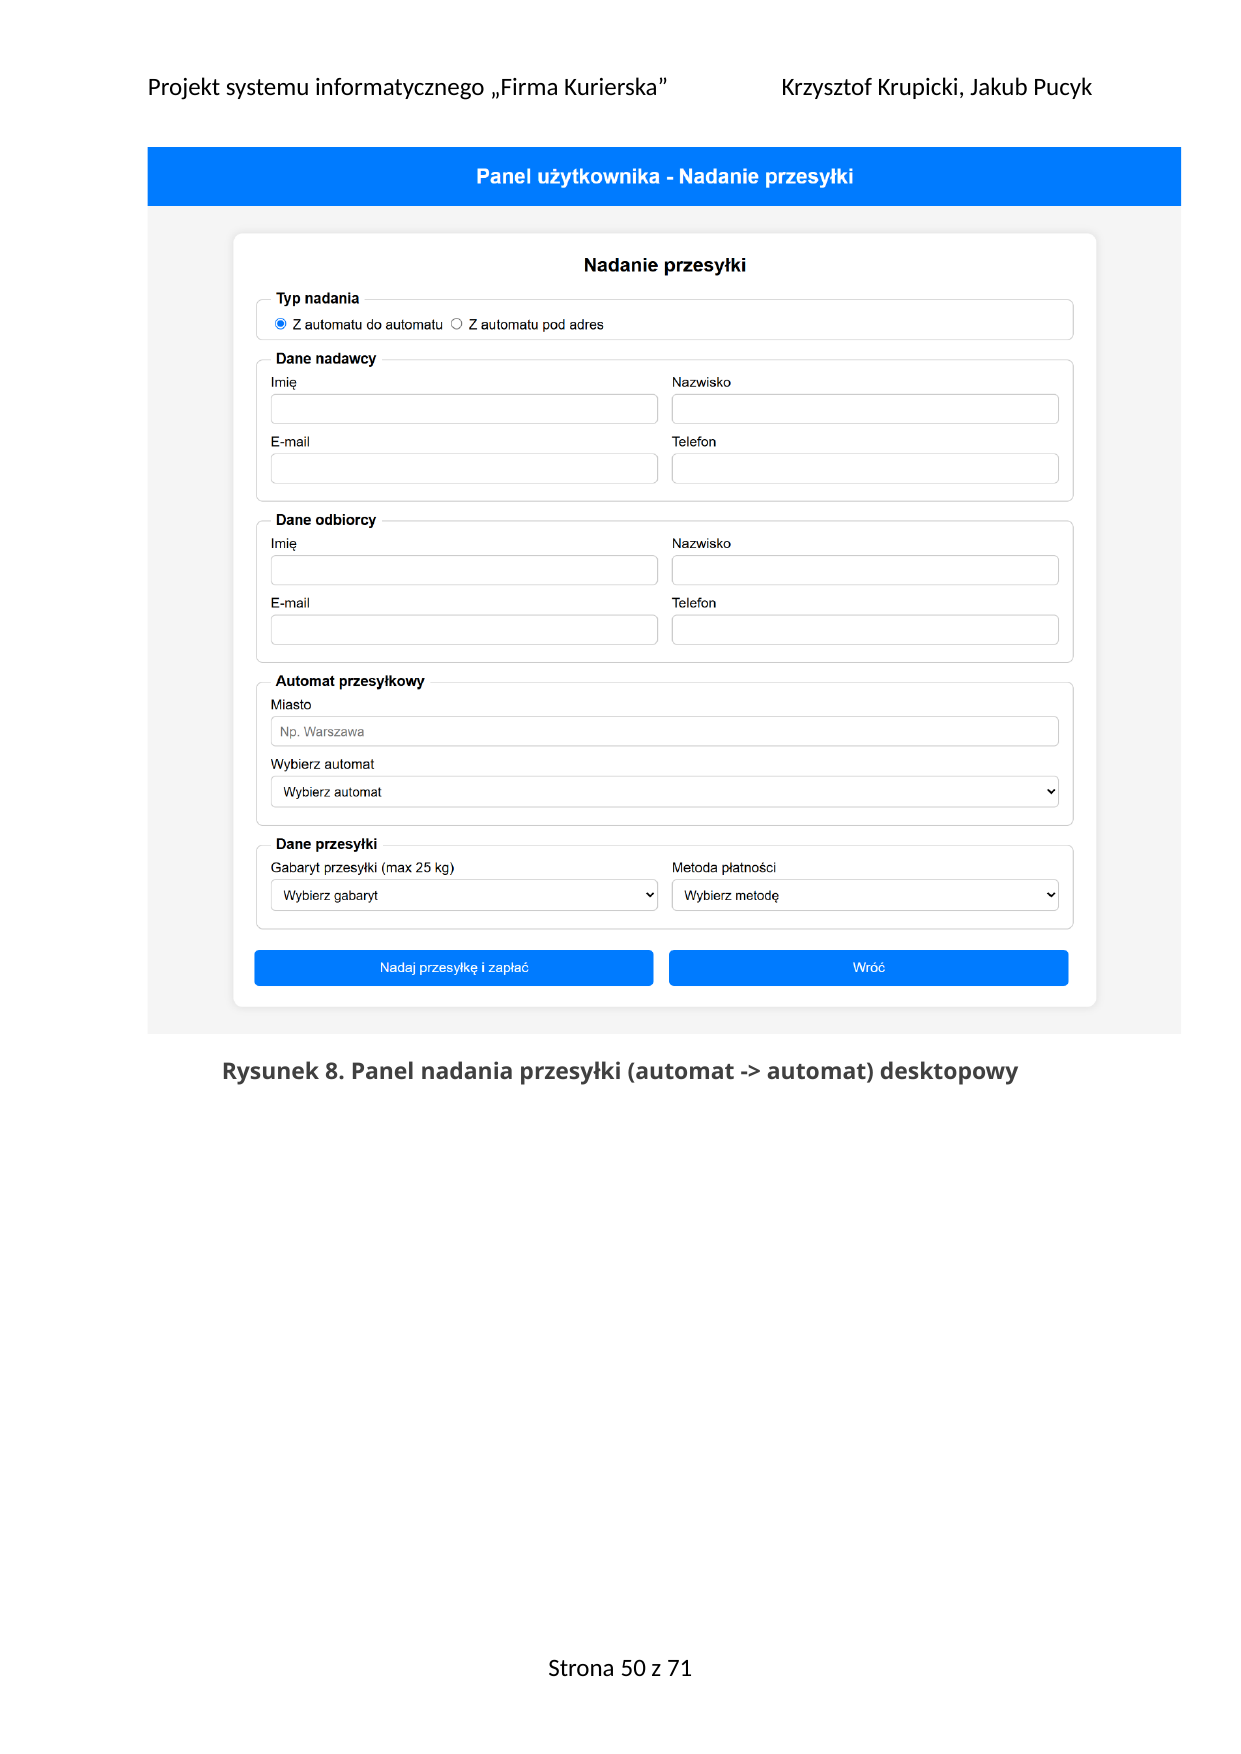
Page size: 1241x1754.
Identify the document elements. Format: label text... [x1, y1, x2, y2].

text Rysunek 8. Panel nadania przesyłki (automat -> automat) desktopowy [148, 1055, 1093, 1086]
picture [147, 147, 1182, 1034]
